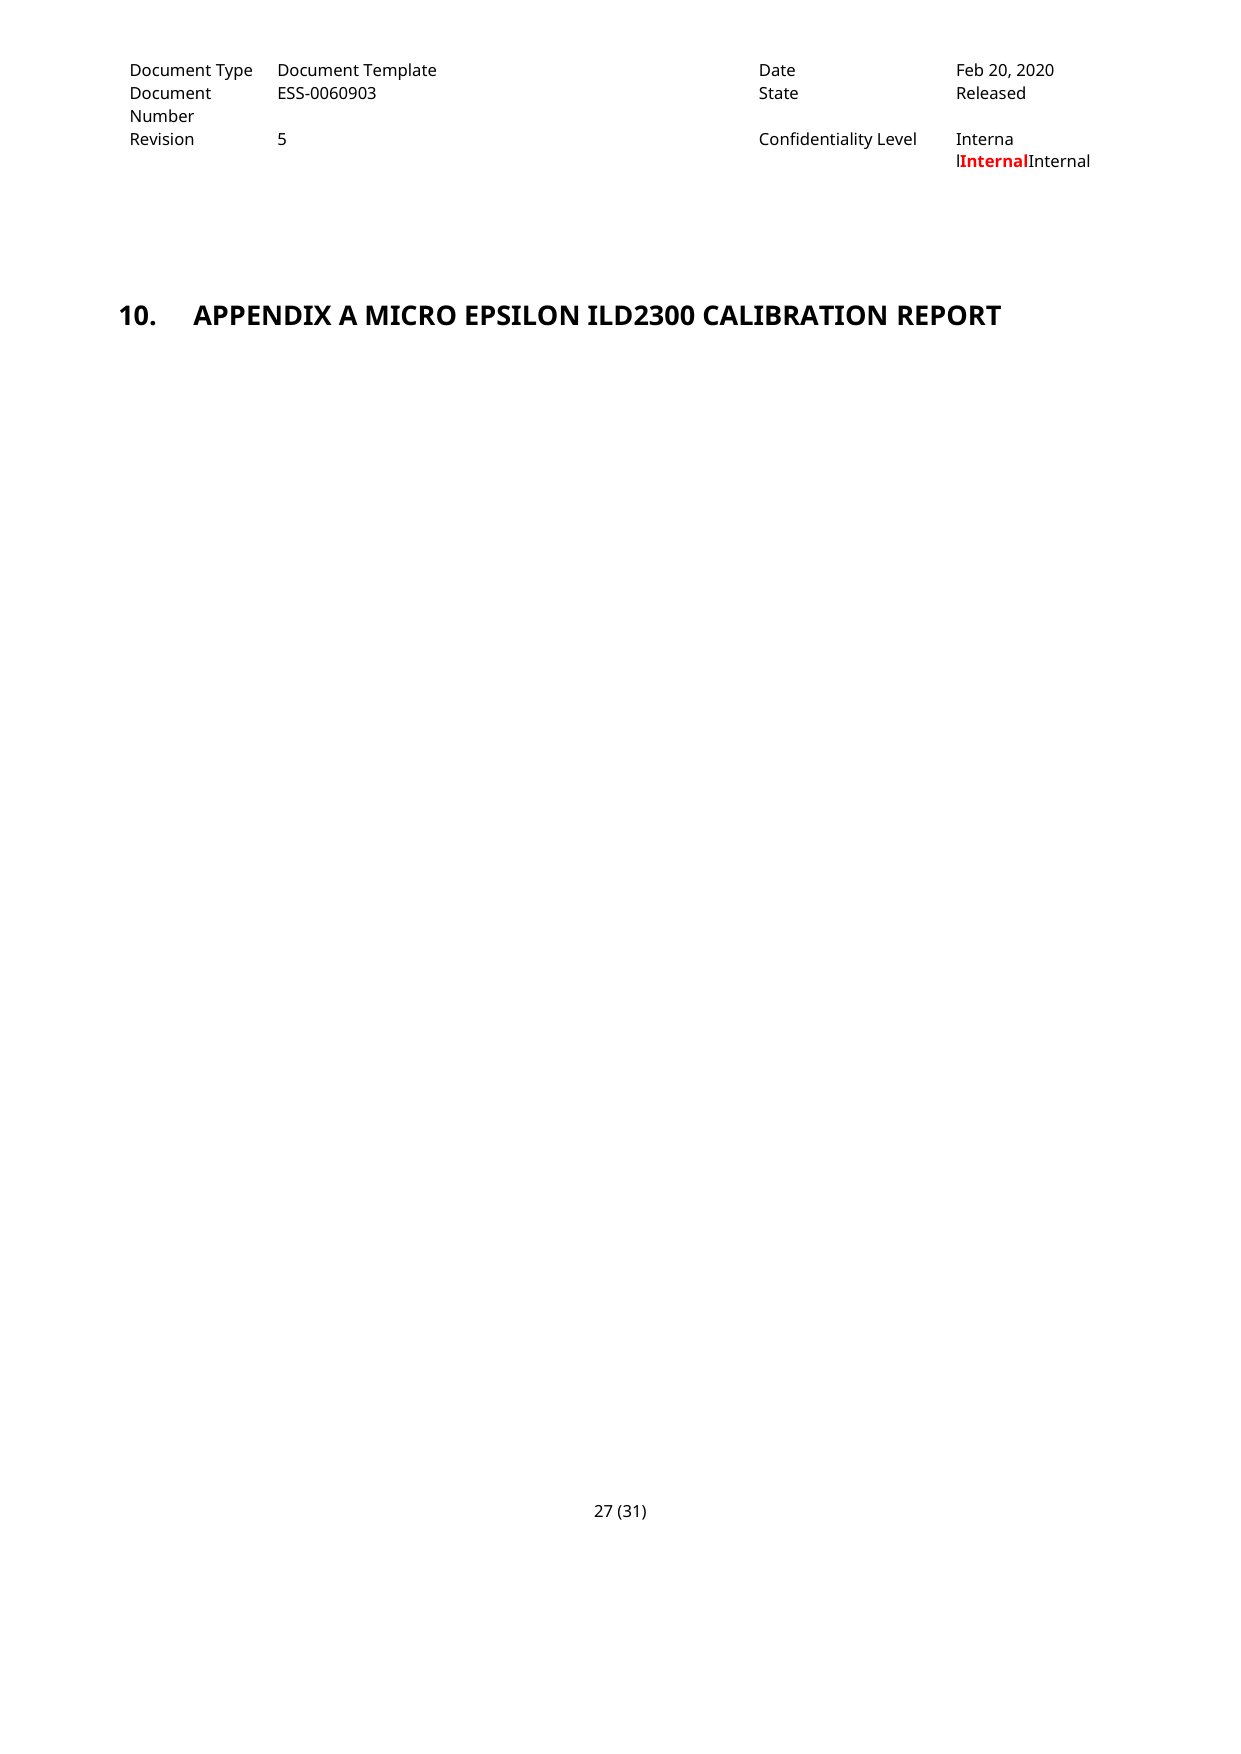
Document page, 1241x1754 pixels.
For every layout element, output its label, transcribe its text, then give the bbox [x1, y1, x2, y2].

subtitle Appendix A Micro Epsilon ILD2300 Calibration REPORT [118, 296, 1122, 333]
